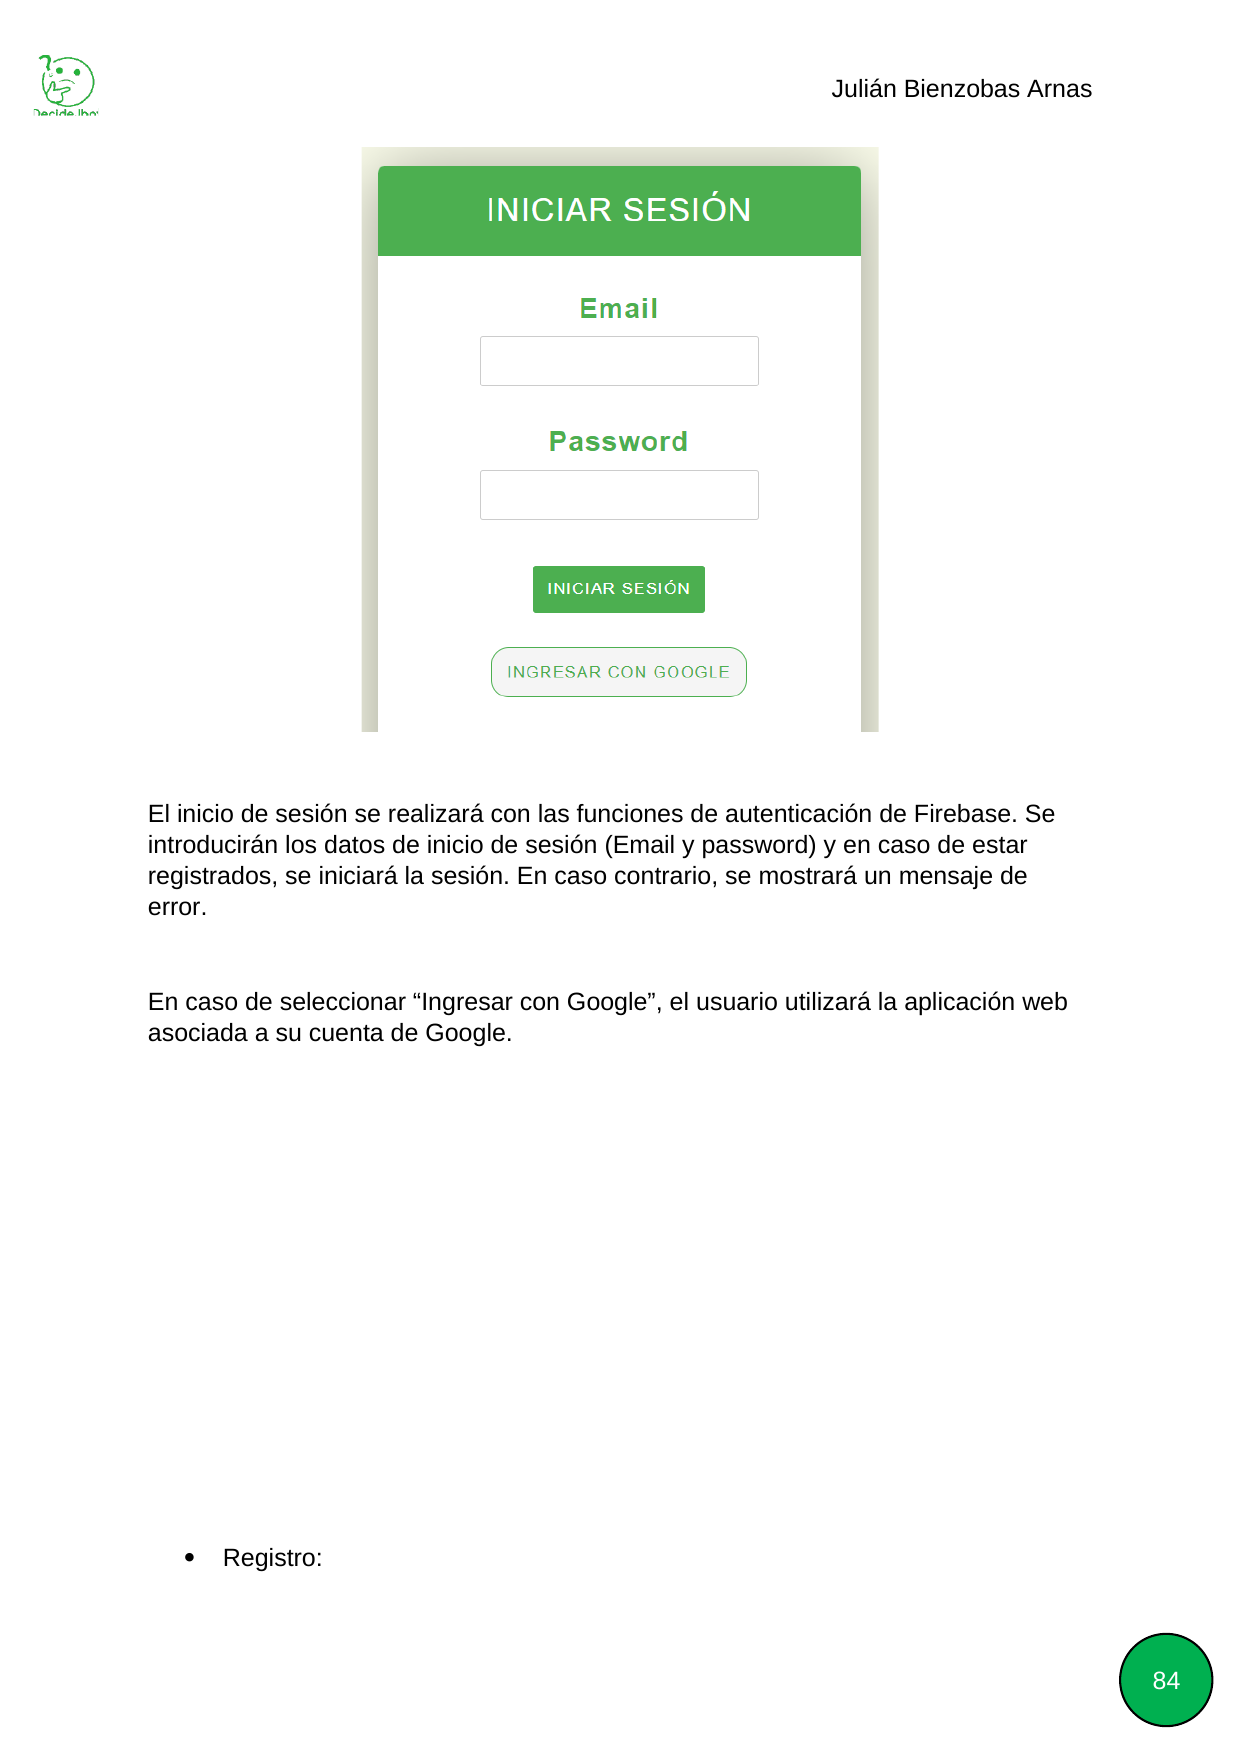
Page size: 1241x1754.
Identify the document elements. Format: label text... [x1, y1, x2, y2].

text El inicio de sesión se realizará con las funciones de autenticación de Firebase. Se introducirán los datos de inicio de sesión (Email y password) y en caso de estar registrados, se iniciará la sesión. En caso contrario, se mostrará un mensaje de error. [148, 798, 1092, 920]
picture [361, 147, 879, 732]
list Registro: [185, 1543, 1092, 1572]
text En caso de seleccionar “Ingresar con Google”, el usuario utilizará la aplicación web asociada a su cuenta de Google. [148, 987, 1092, 1047]
picture [32, 55, 99, 114]
